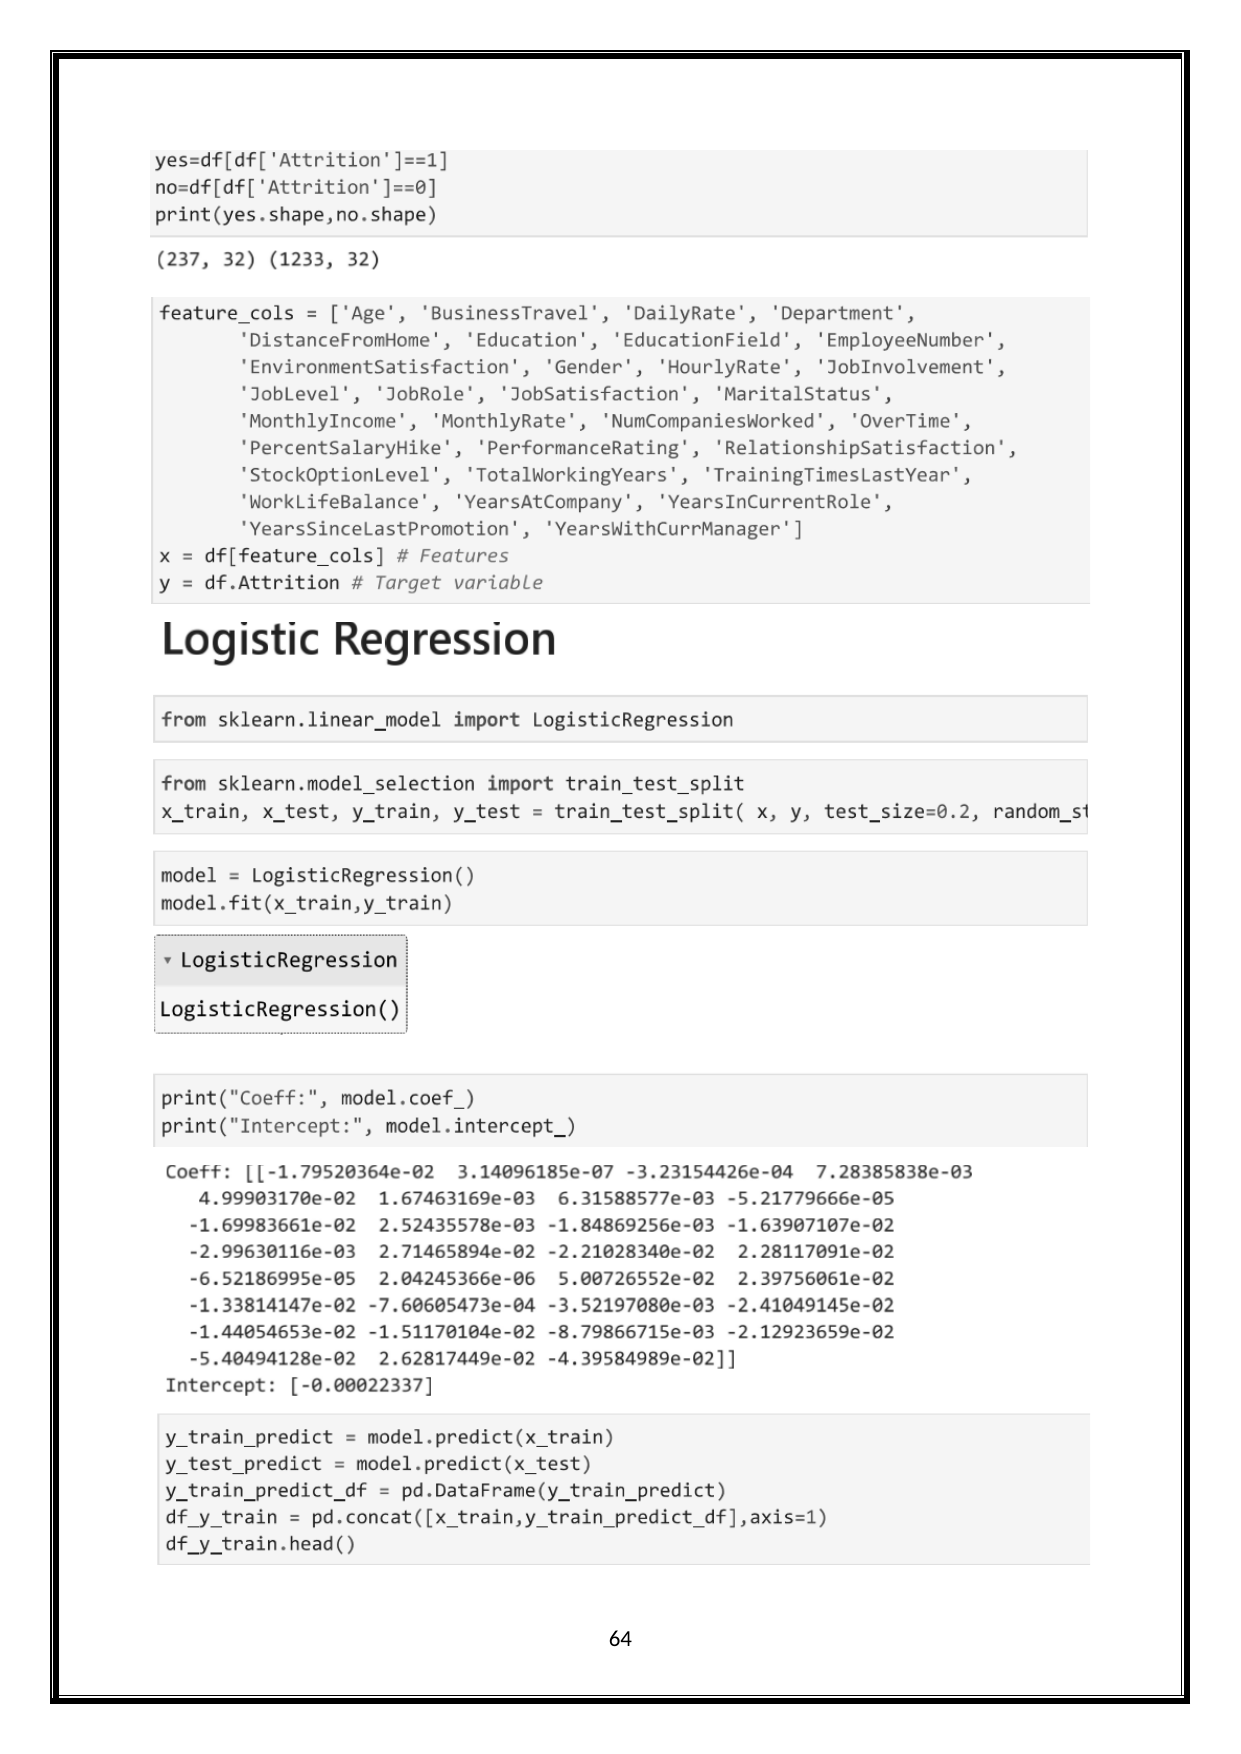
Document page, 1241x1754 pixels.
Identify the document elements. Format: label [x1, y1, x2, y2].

picture [150, 150, 1091, 279]
picture [150, 297, 1091, 604]
picture [150, 1165, 1091, 1565]
picture [150, 622, 1091, 1147]
